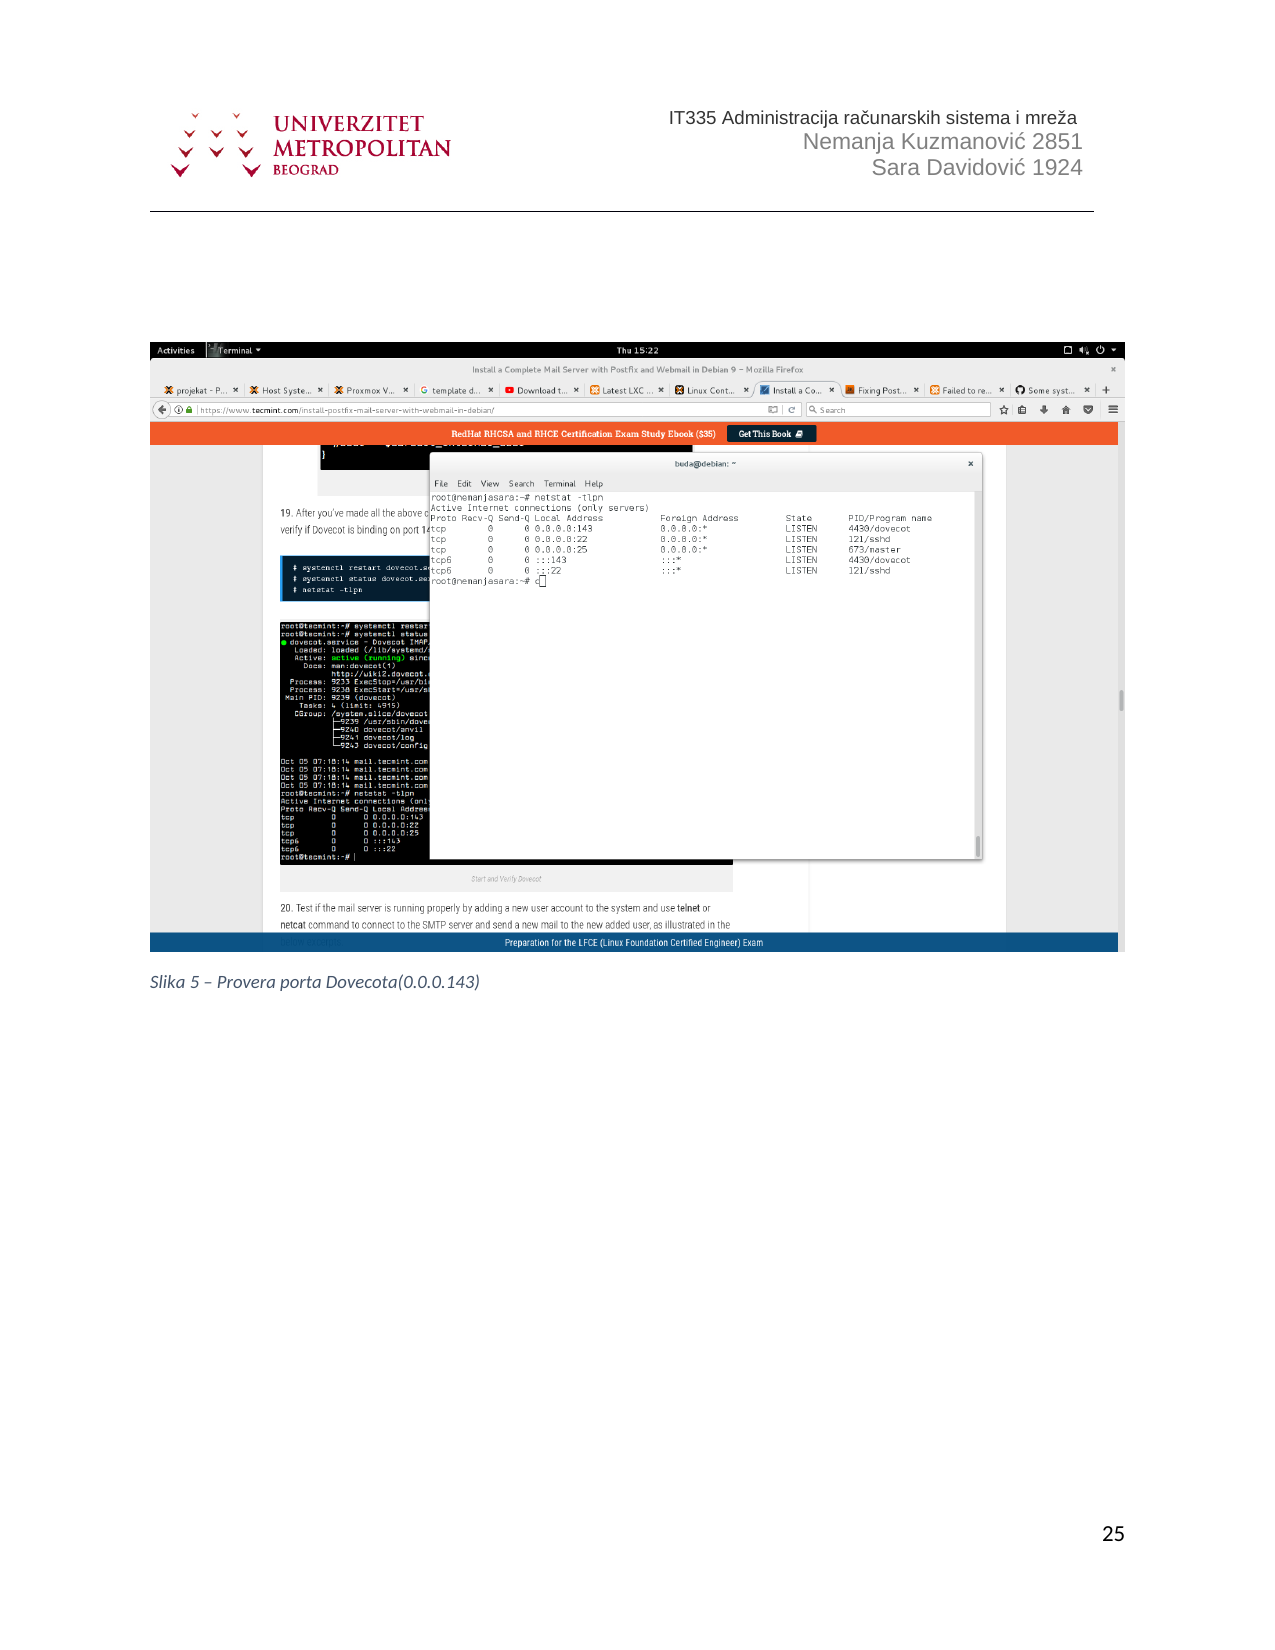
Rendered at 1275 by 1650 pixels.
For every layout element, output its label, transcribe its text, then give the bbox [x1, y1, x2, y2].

picture [161, 103, 460, 185]
text Slika 5 – Provera porta Dovecota(0.0.0.143) [150, 971, 1125, 994]
picture [150, 342, 1125, 952]
